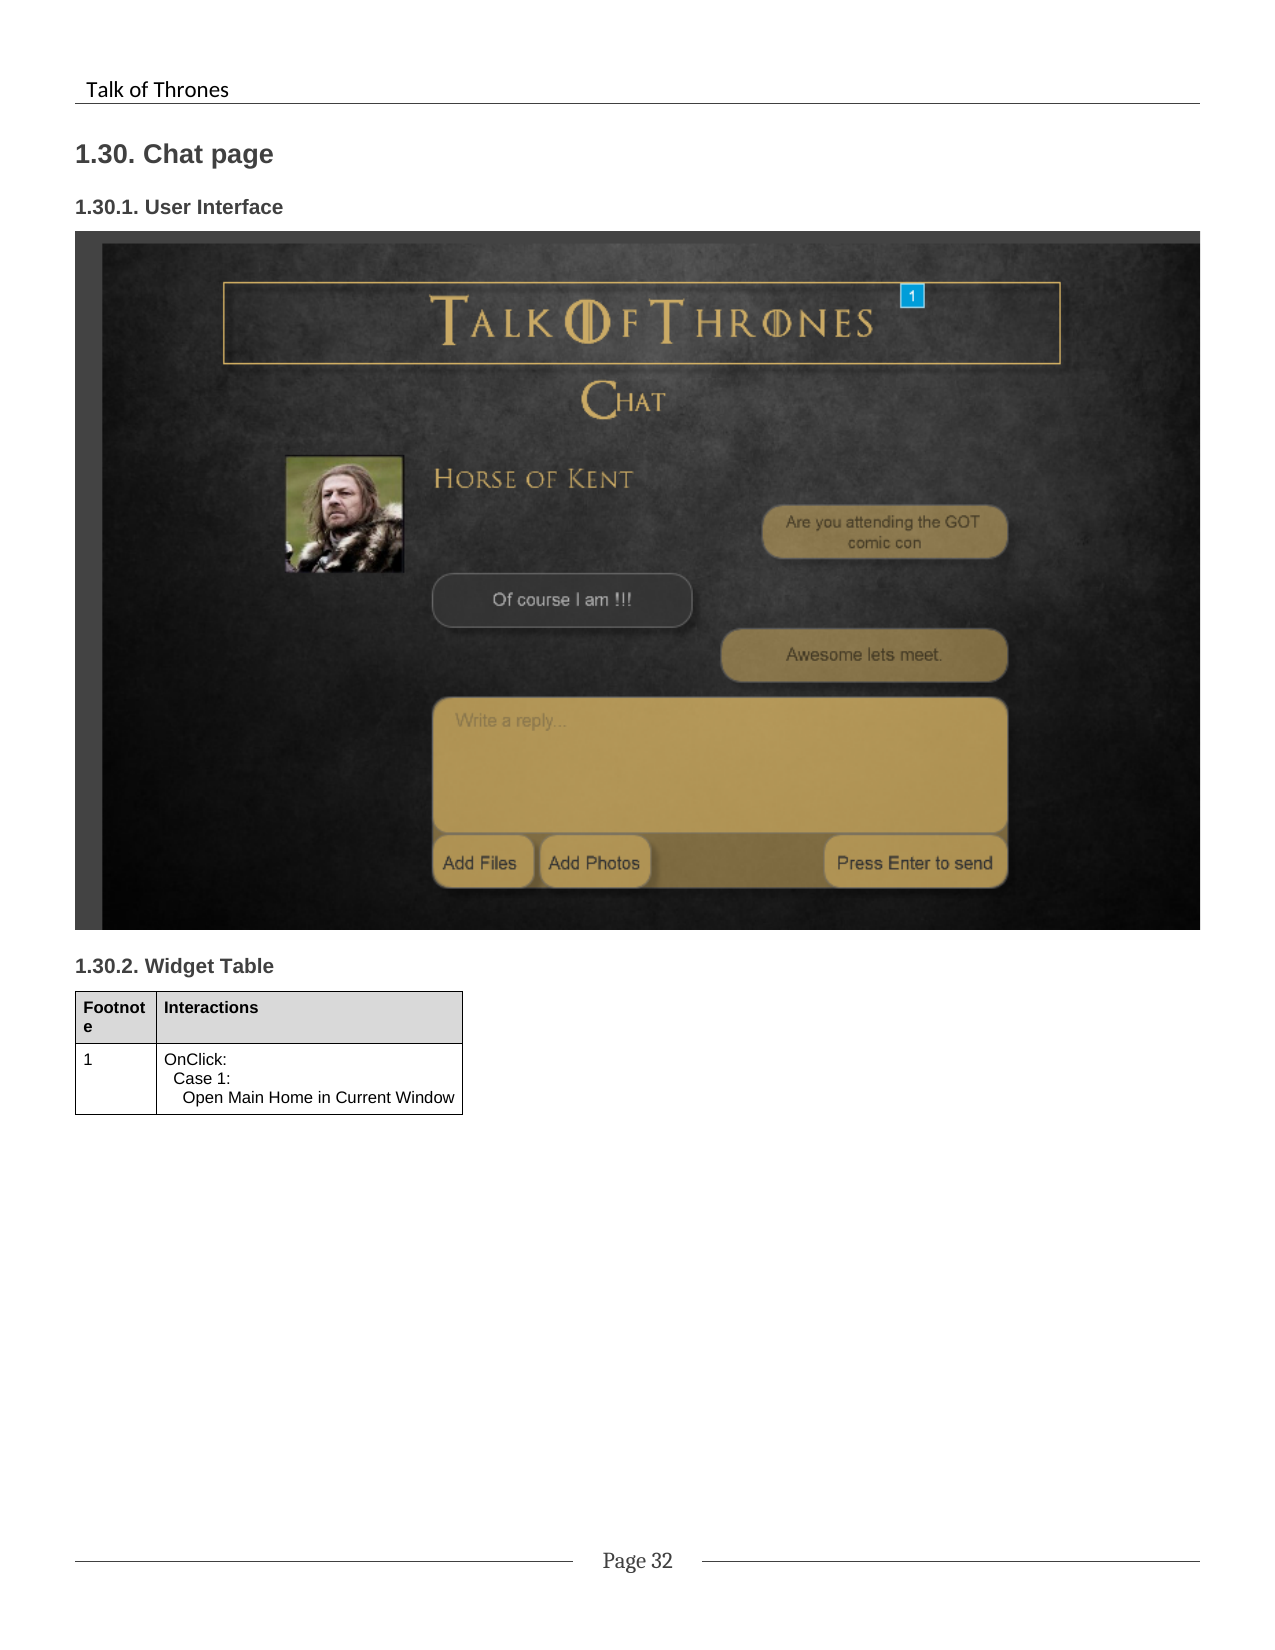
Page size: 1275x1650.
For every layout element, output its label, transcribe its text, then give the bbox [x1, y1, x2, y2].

subtitle Widget Table [75, 954, 1200, 978]
picture [75, 231, 1200, 930]
table_cell OnClick: Case 1: Open Main Home in Current Window [157, 1044, 462, 1114]
table_header Footnote [76, 992, 156, 1043]
subtitle User Interface [75, 194, 1200, 218]
table_cell 1 [76, 1044, 156, 1114]
table_header Interactions [157, 992, 462, 1043]
subtitle Chat page [75, 138, 1200, 169]
